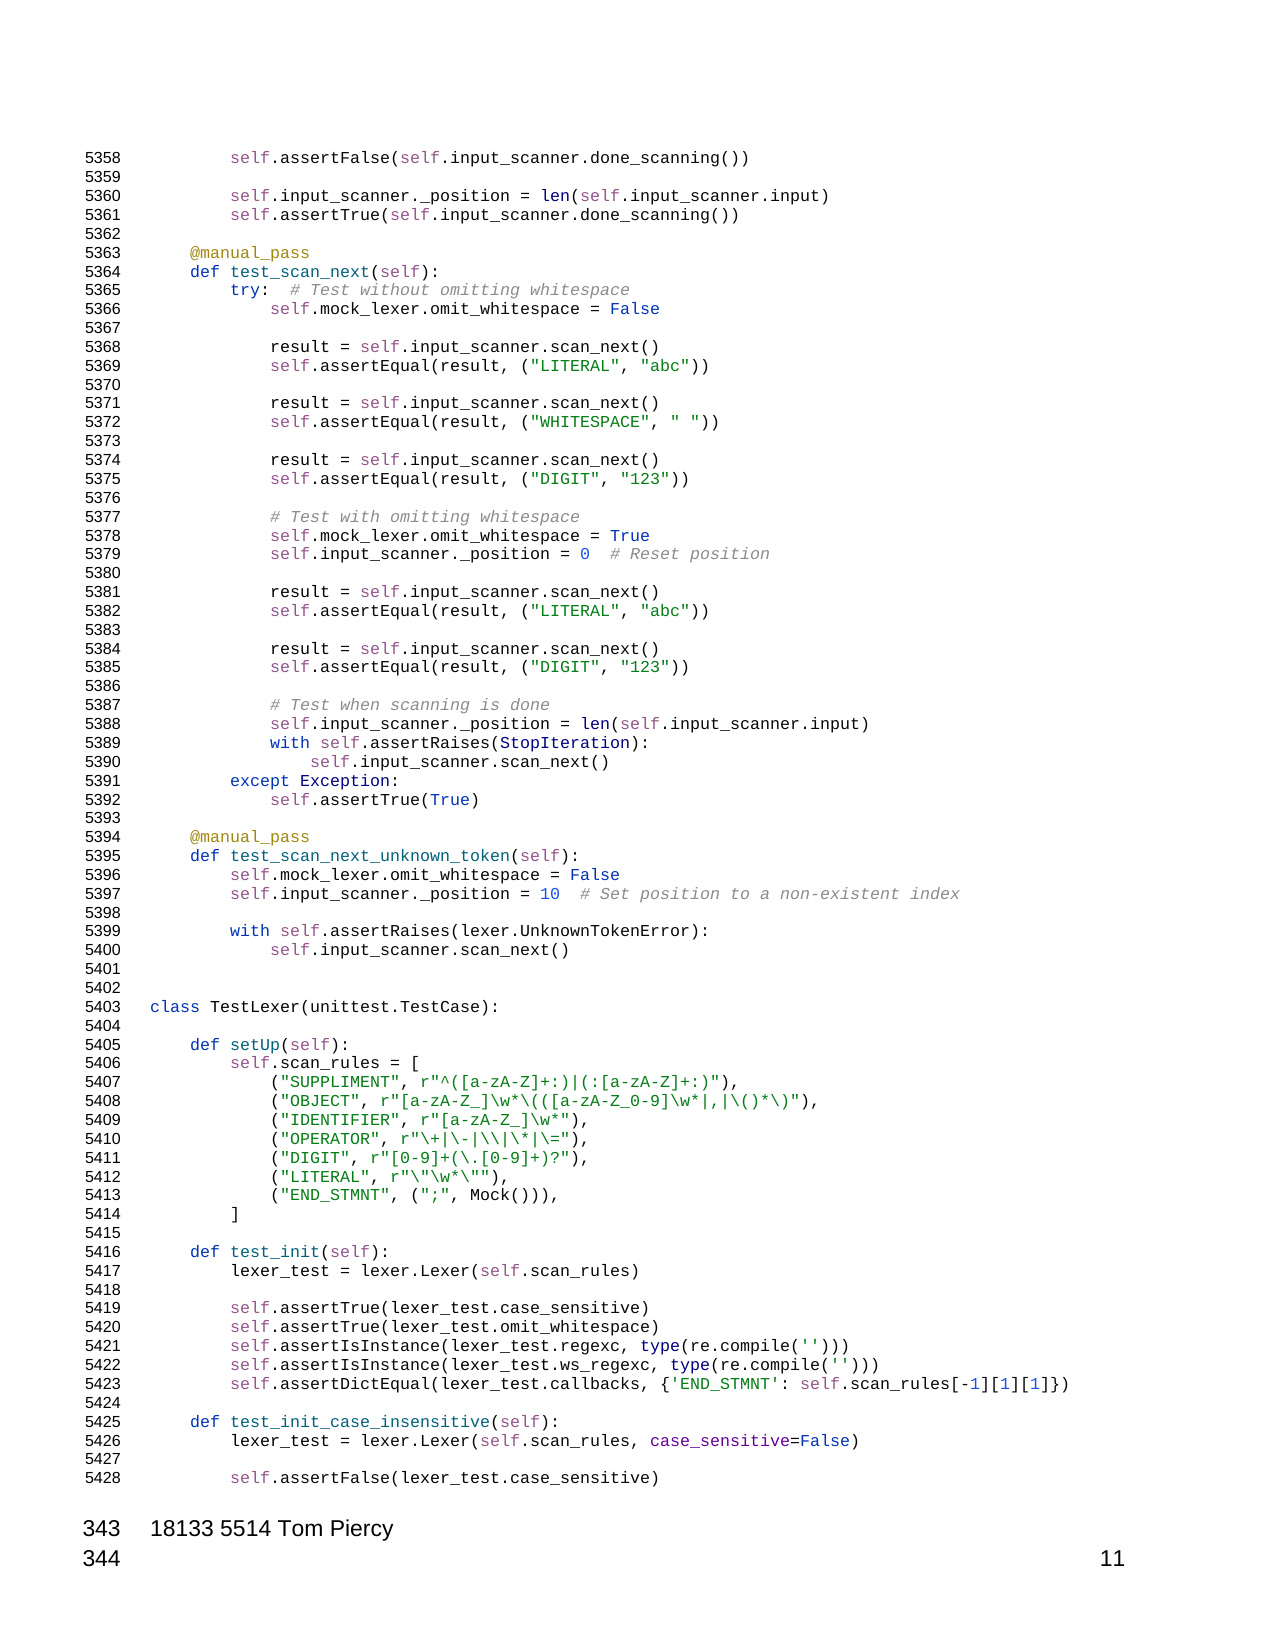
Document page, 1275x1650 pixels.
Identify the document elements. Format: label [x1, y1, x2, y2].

text [150, 150, 1125, 1489]
